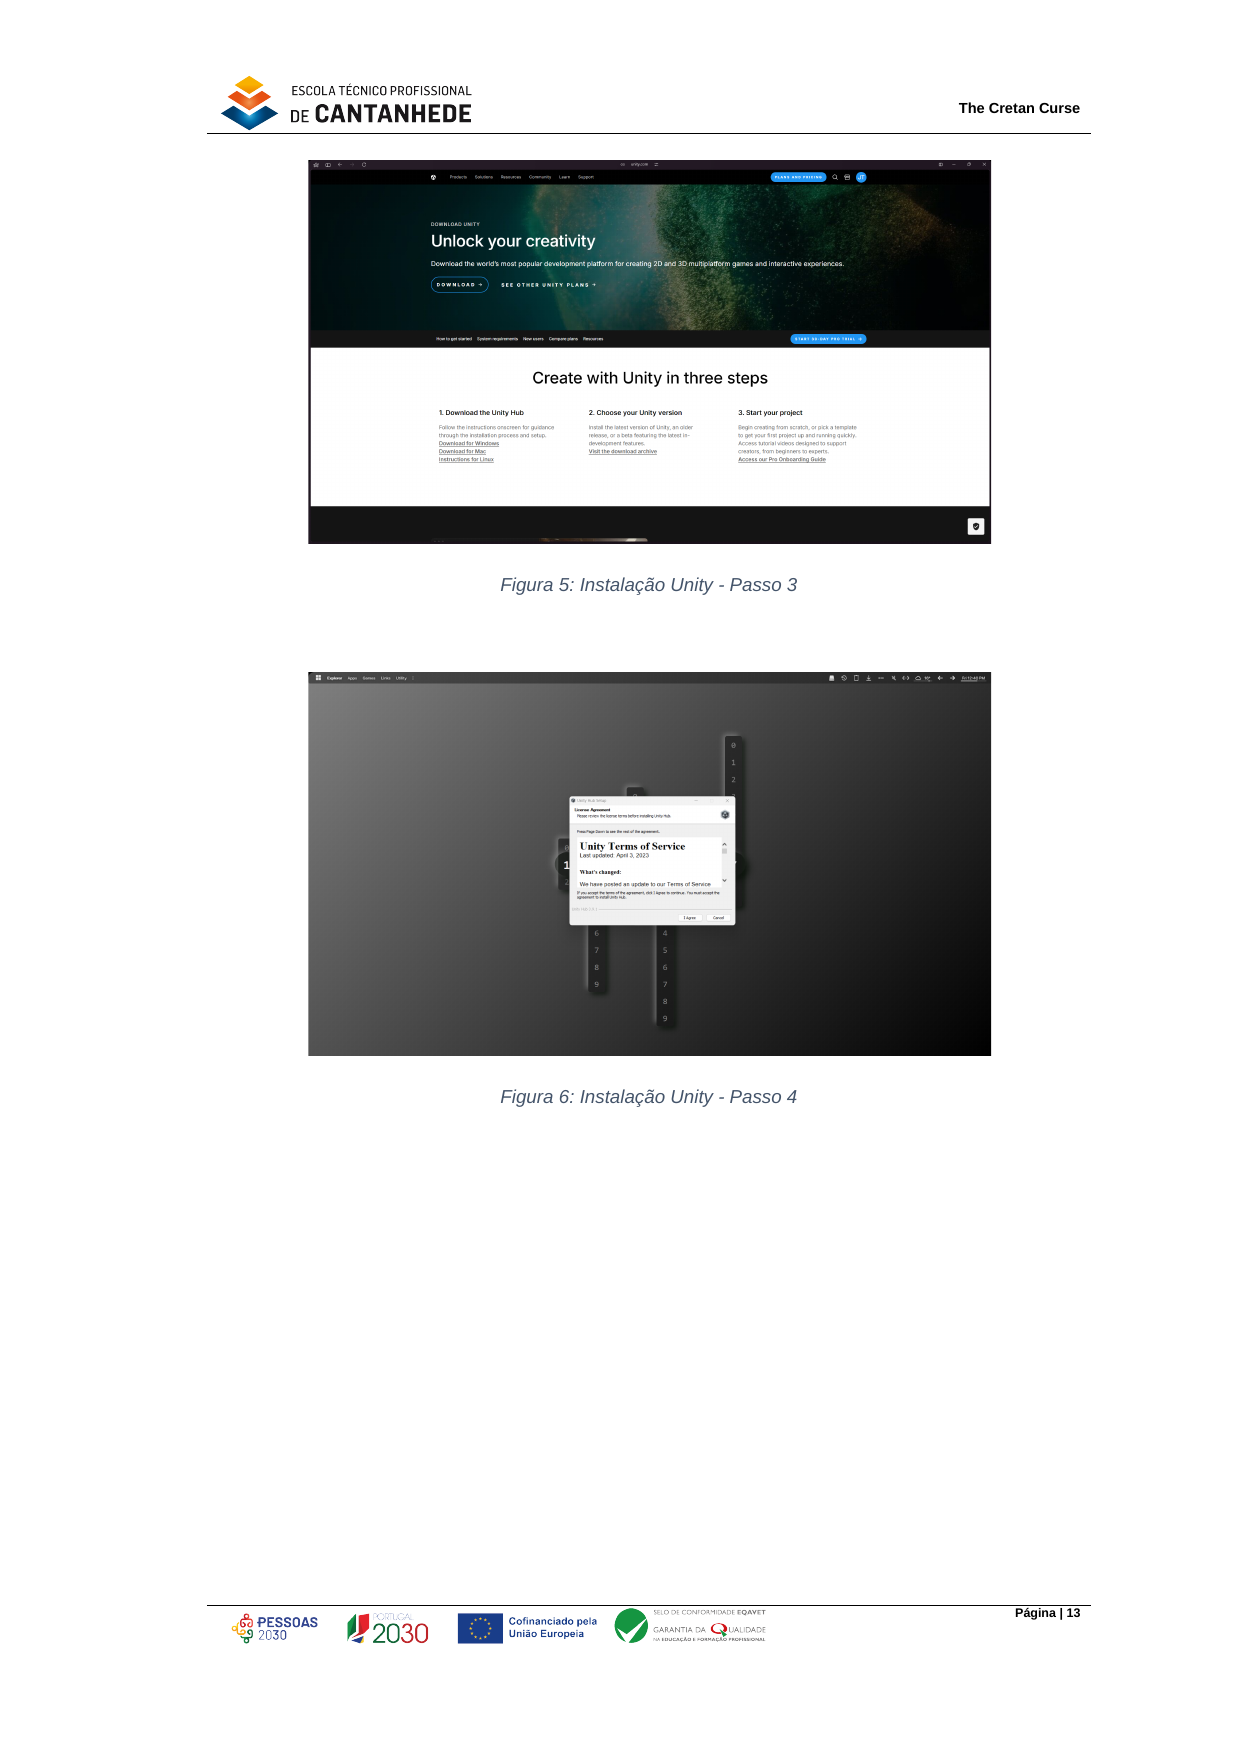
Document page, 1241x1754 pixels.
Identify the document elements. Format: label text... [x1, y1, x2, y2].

picture [218, 1606, 608, 1654]
picture [308, 672, 992, 1056]
picture [614, 1608, 766, 1643]
text Figura 6: Instalação Unity - Passo 4 [207, 1086, 1092, 1107]
picture [308, 160, 992, 544]
text Figura 5: Instalação Unity - Passo 3 [207, 574, 1092, 595]
picture [218, 73, 475, 133]
